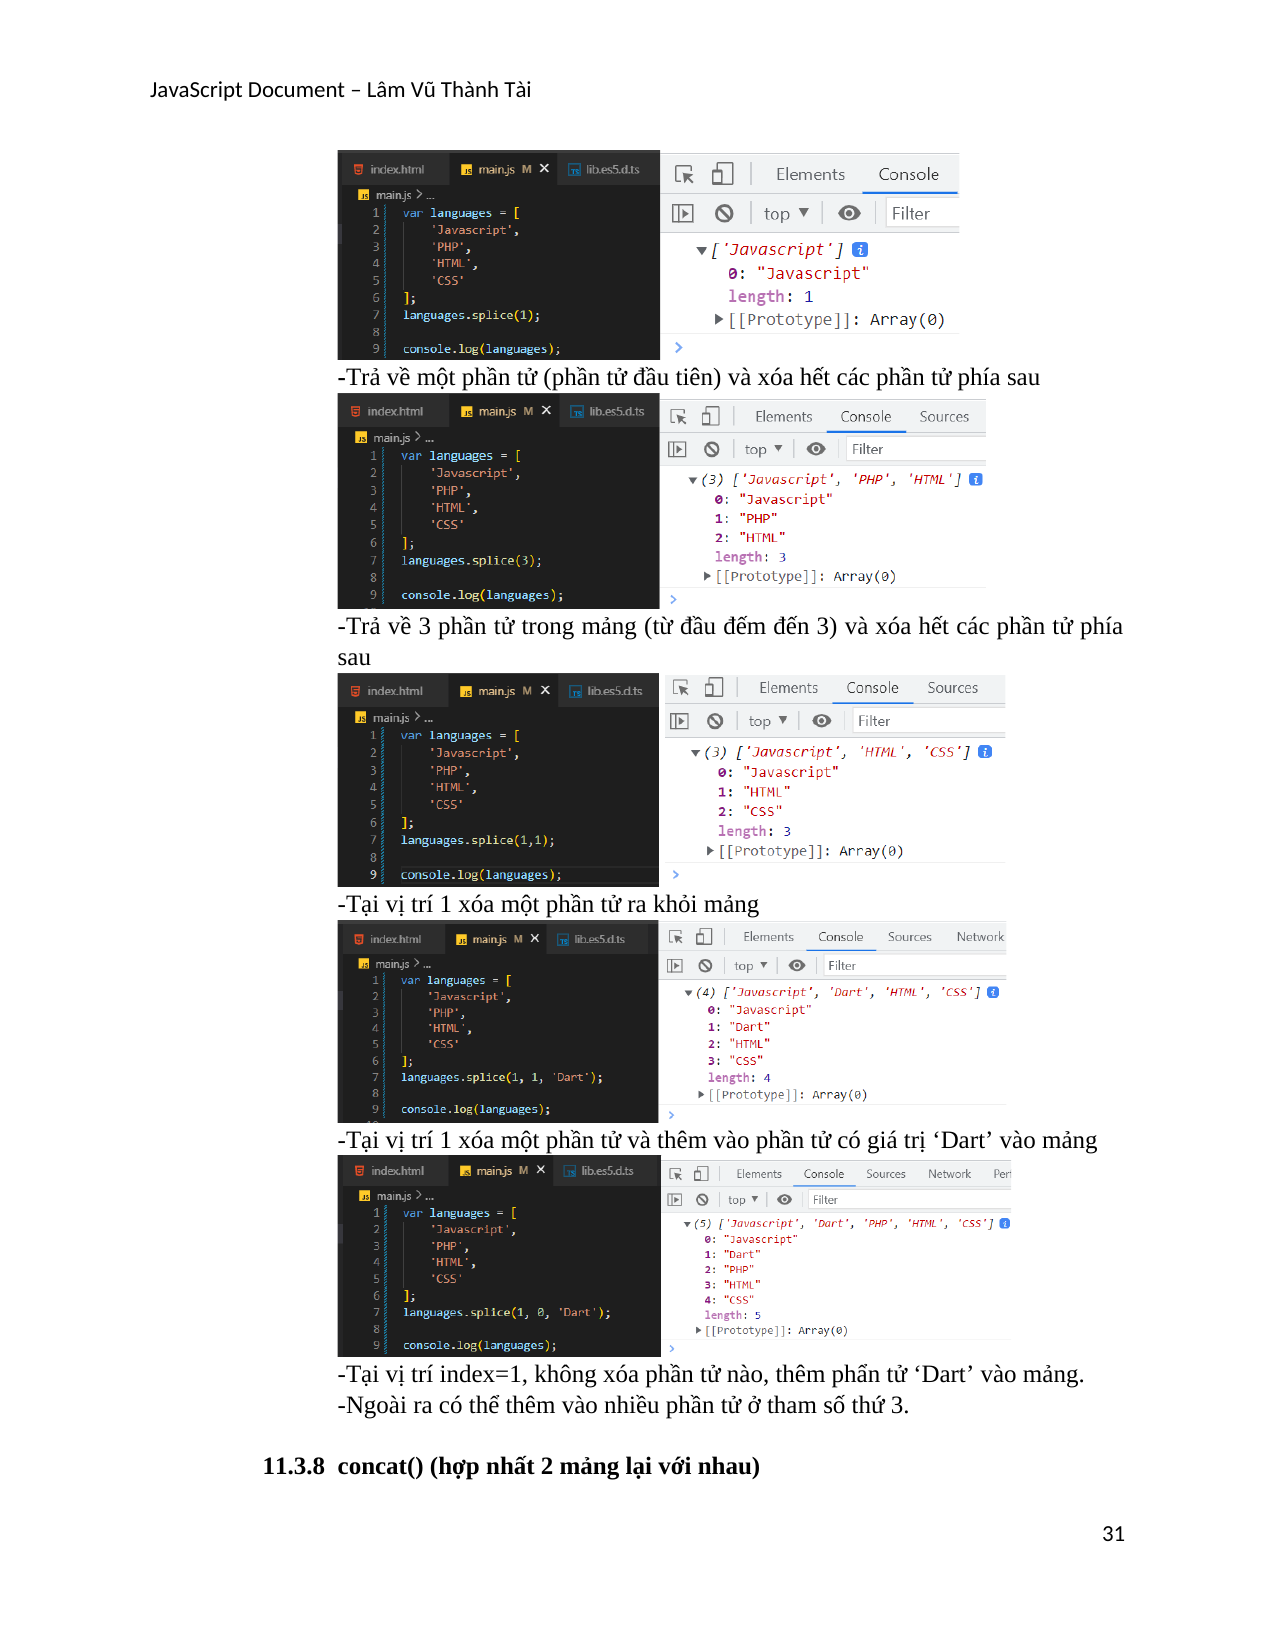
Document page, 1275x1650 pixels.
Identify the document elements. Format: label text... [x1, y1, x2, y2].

list -Ngoài ra có thể thêm vào nhiều phần tử ở tham số thứ 3. [337, 1390, 1125, 1419]
list -Trả về một phần tử (phần tử đầu tiên) và xóa hết các phần tử phía sau [337, 362, 1125, 391]
picture [337, 1155, 1012, 1357]
picture [337, 150, 960, 360]
picture [337, 920, 1007, 1123]
picture [337, 673, 659, 887]
list -Tại vị trí 1 xóa một phần tử ra khỏi mảng [337, 889, 1125, 918]
picture [337, 393, 986, 609]
list -Tại vị trí index=1, không xóa phần tử nào, thêm phẩn tử ‘Dart’ vào mảng. [337, 1359, 1125, 1388]
picture [665, 675, 1006, 887]
list -Tại vị trí 1 xóa một phần tử và thêm vào phần tử có giá trị ‘Dart’ vào mảng [337, 1125, 1125, 1153]
list concat() (hợp nhất 2 mảng lại với nhau) [262, 1451, 1125, 1480]
list -Trả về 3 phần tử trong mảng (từ đầu đếm đến 3) và xóa hết các phần tử phía sau [337, 611, 1125, 671]
